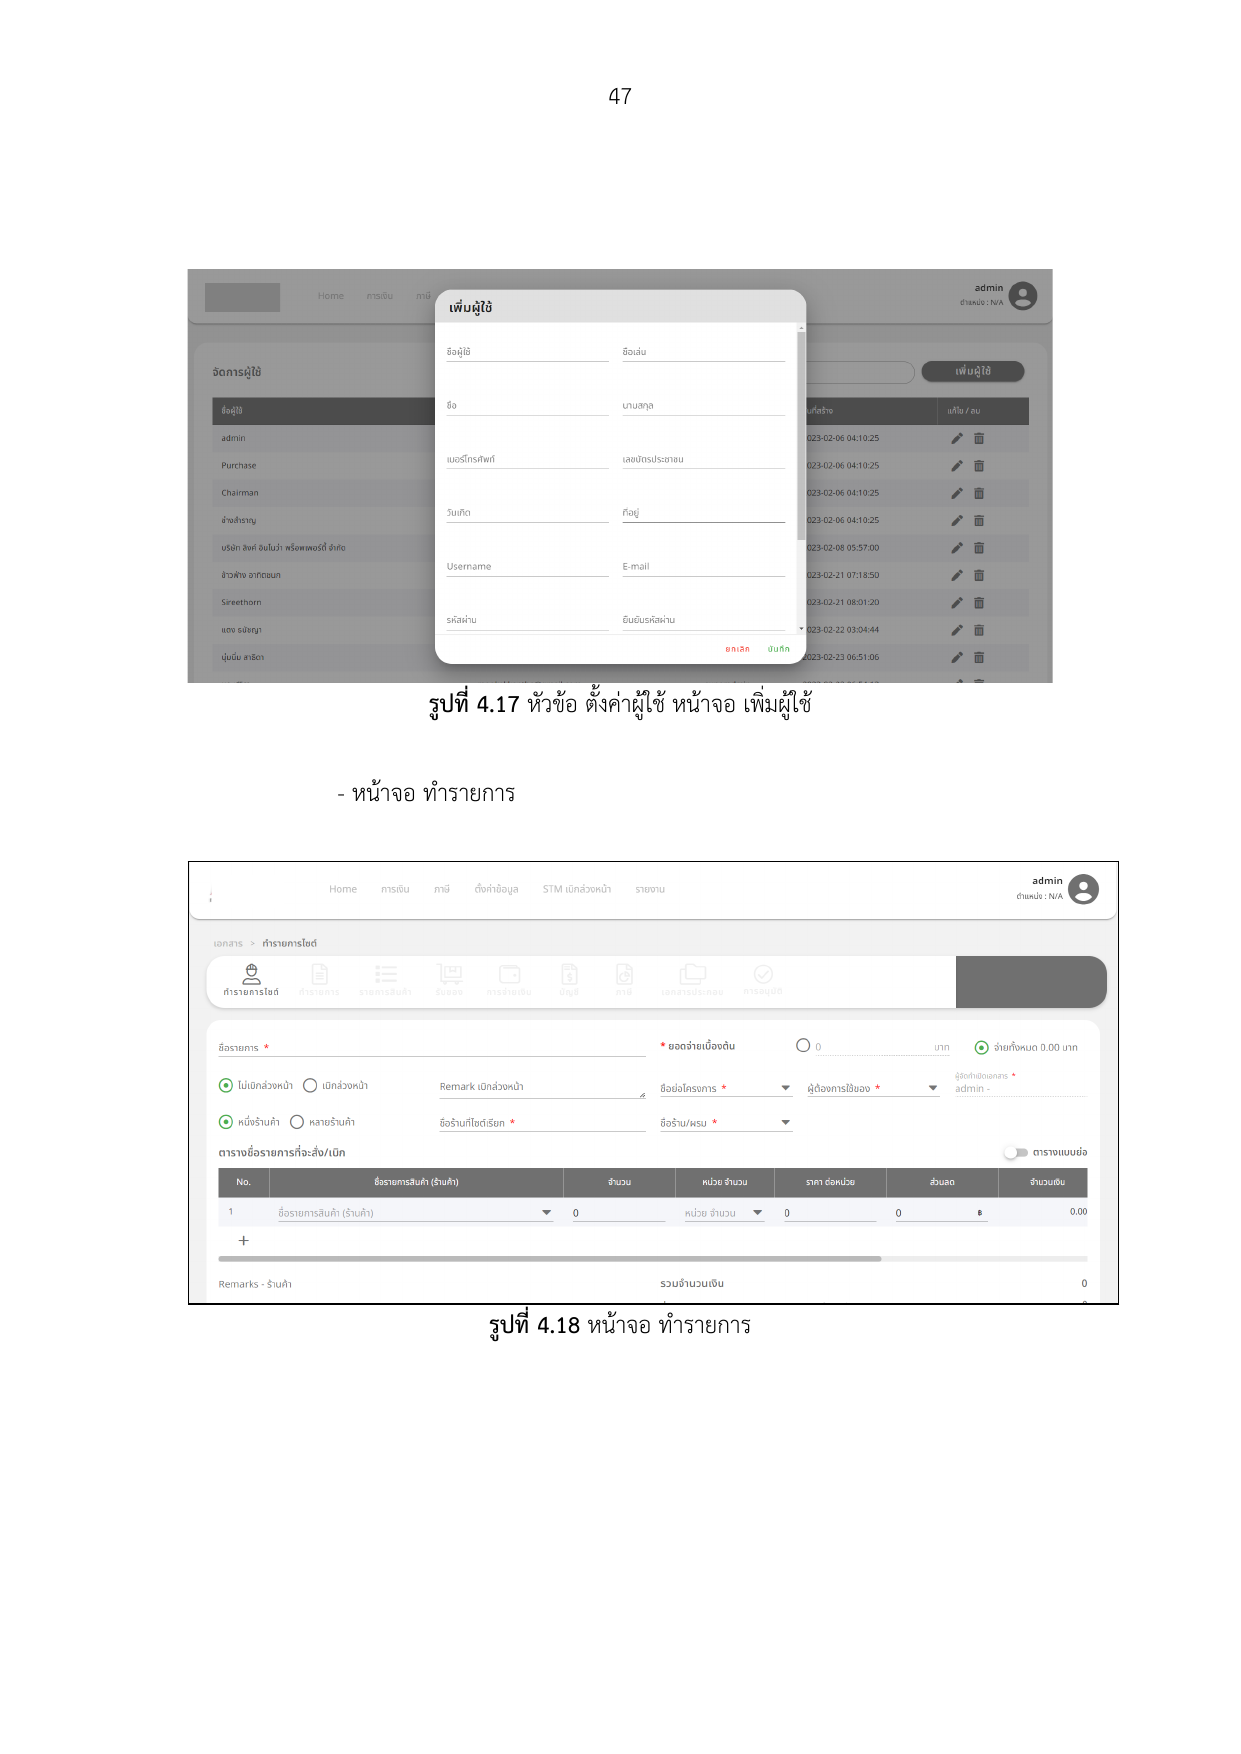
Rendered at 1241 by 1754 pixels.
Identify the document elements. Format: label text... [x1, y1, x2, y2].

picture [187, 269, 1053, 683]
text รูปที่ 4.17 หัวข้อ ตั้งค่าผู้ใช้ หน้าจอ เพิ่มผู้ใช้ [187, 683, 1053, 727]
picture [189, 862, 1118, 1303]
text - หน้าจอ ทำรายการ [187, 772, 1053, 816]
text รูปที่ 4.18 หน้าจอ ทำรายการ [187, 1305, 1053, 1349]
